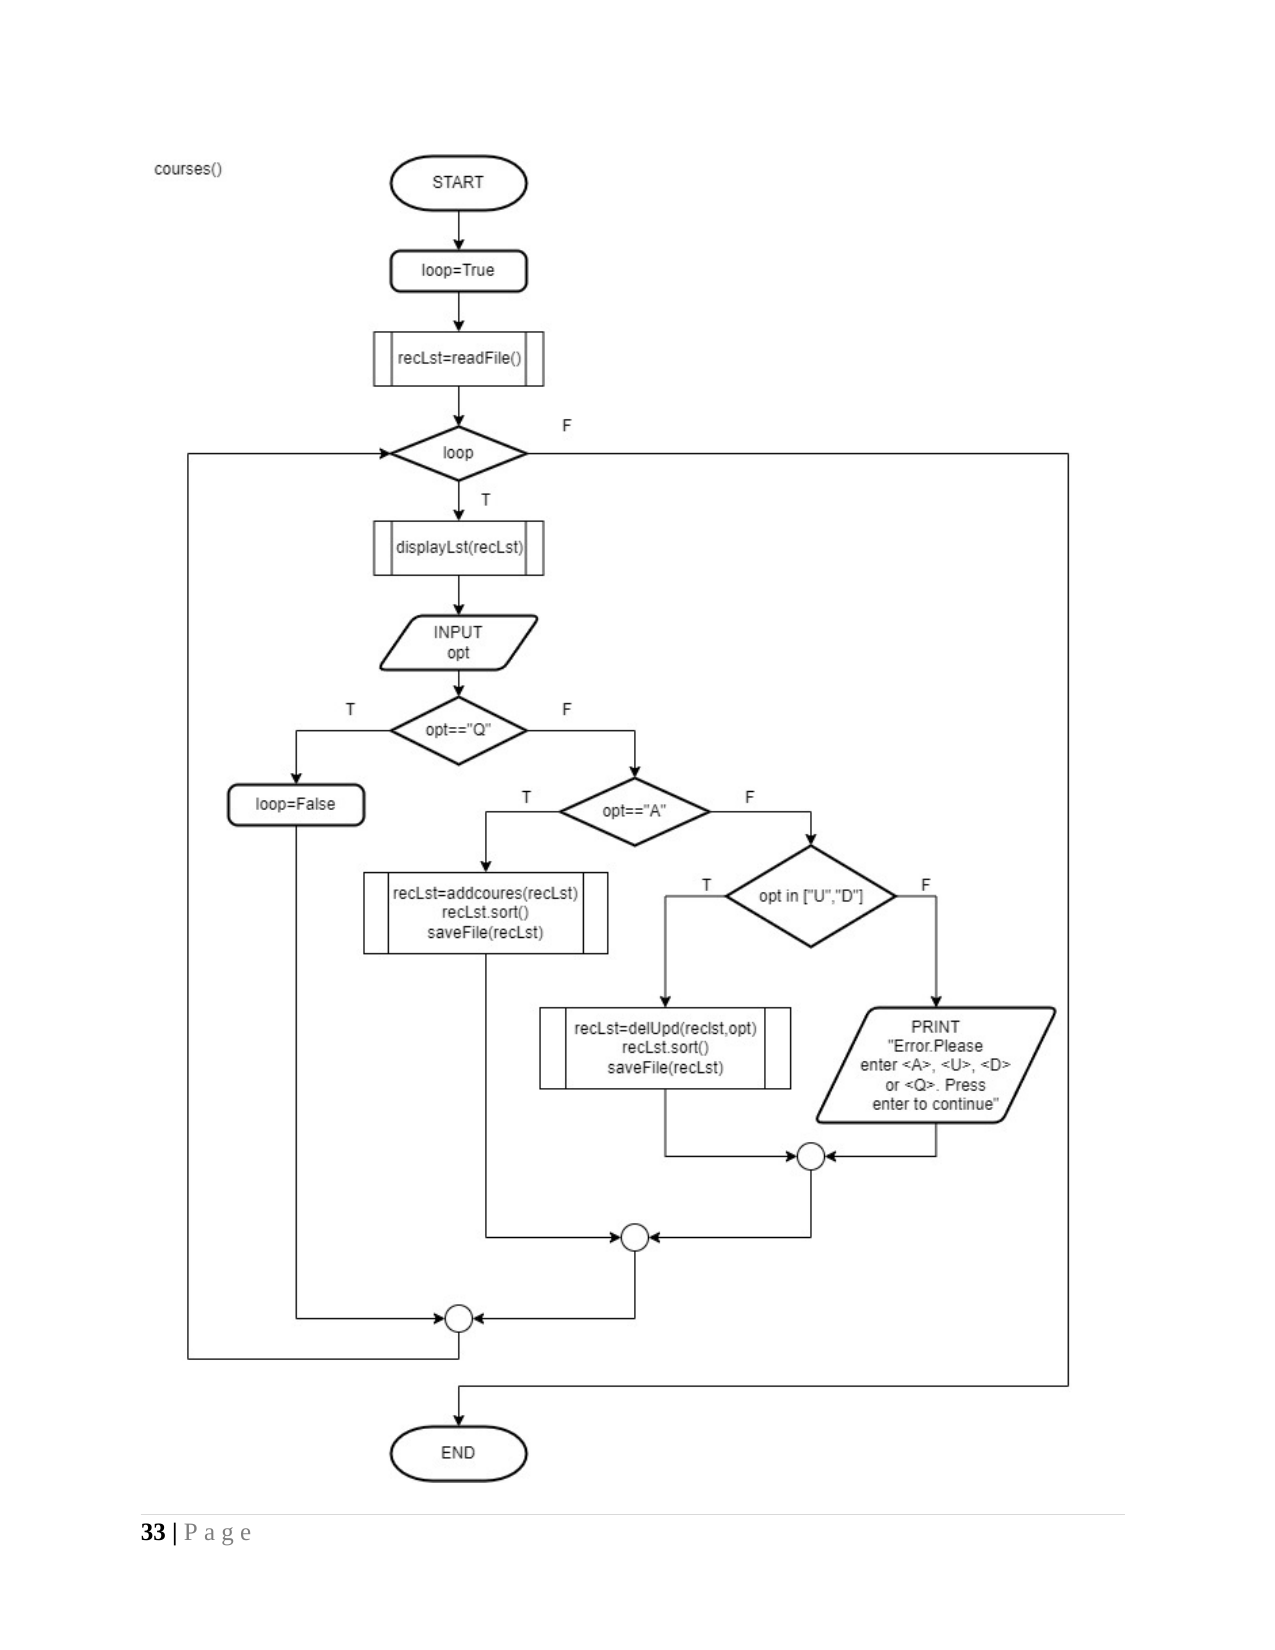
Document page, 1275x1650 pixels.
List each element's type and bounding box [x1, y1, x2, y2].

picture [140, 150, 1079, 1483]
